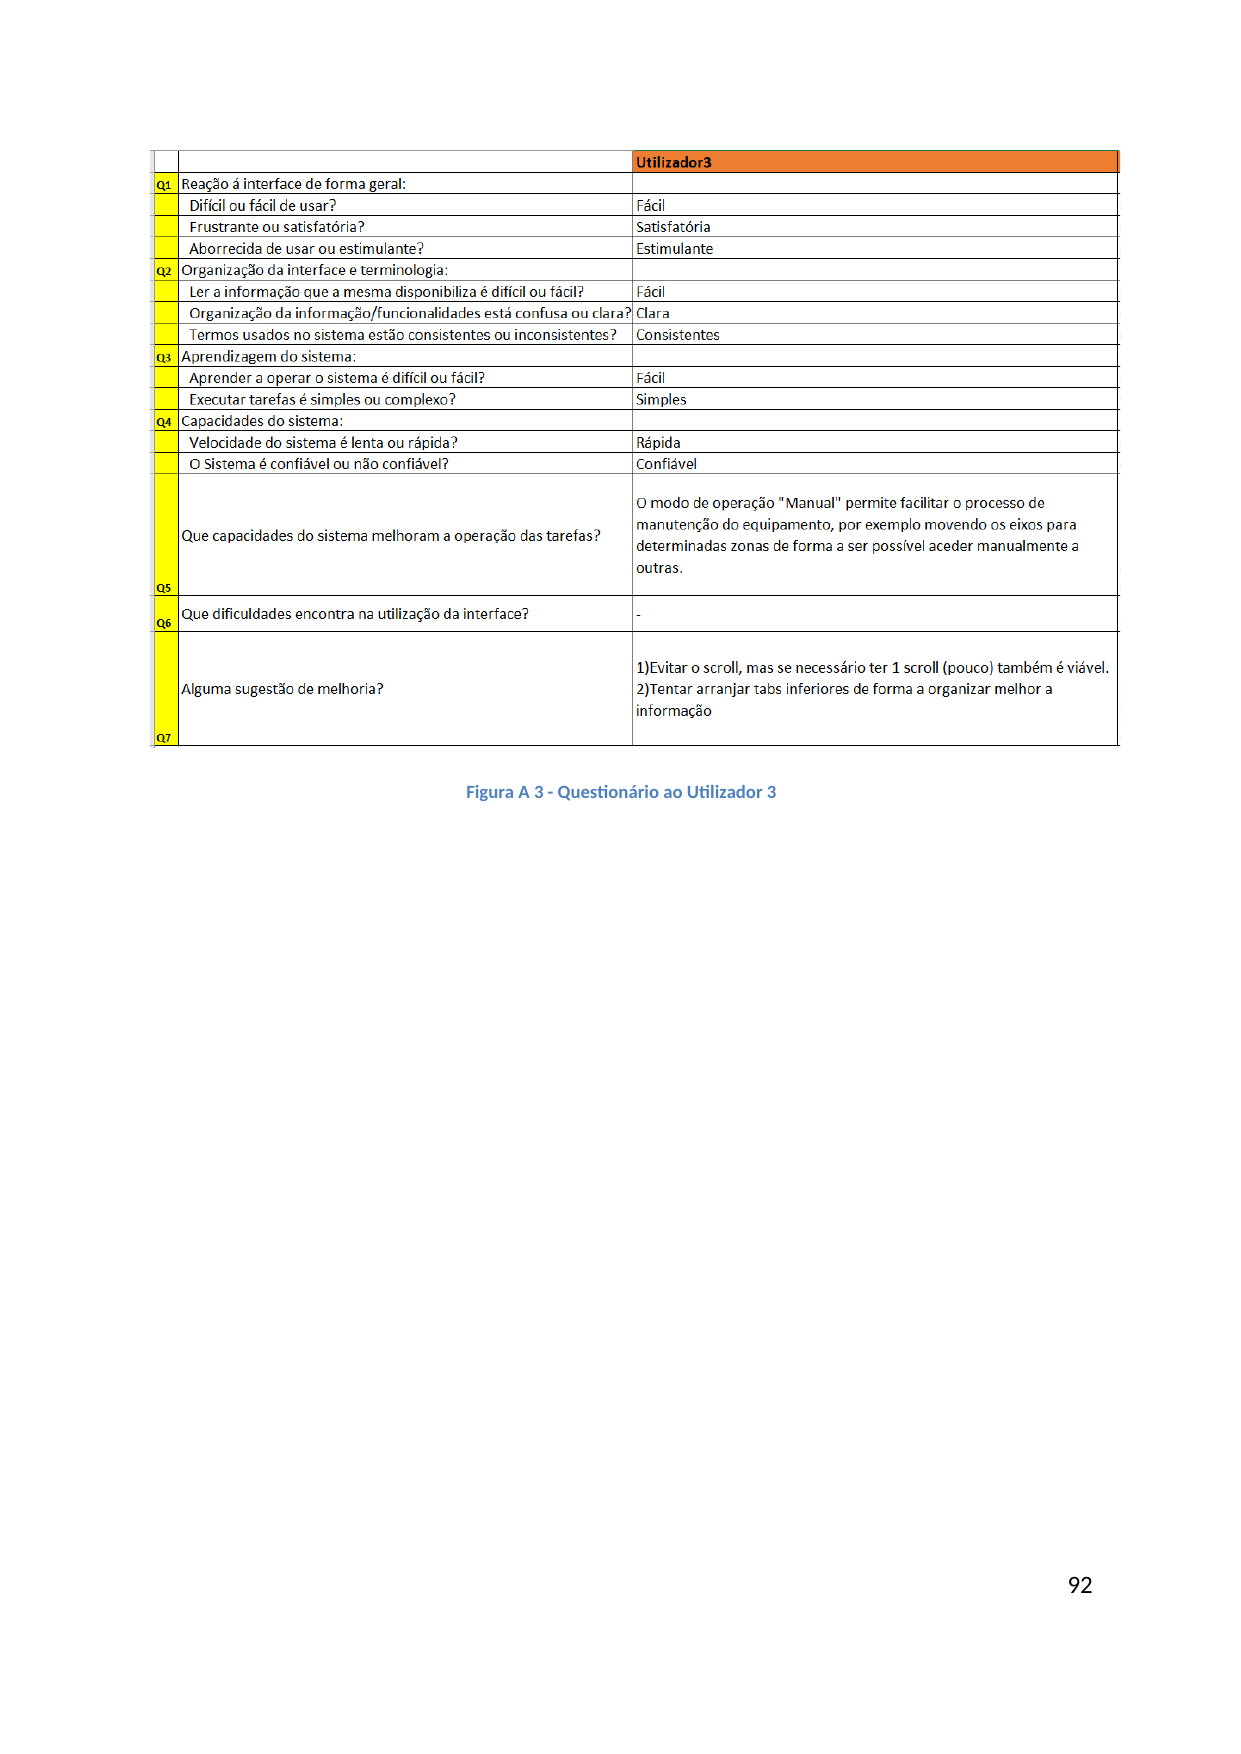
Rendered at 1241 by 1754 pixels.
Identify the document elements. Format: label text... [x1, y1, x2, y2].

text Figura A 3 - Questionário ao Utilizador 3 [150, 780, 1092, 803]
picture [150, 150, 1121, 748]
